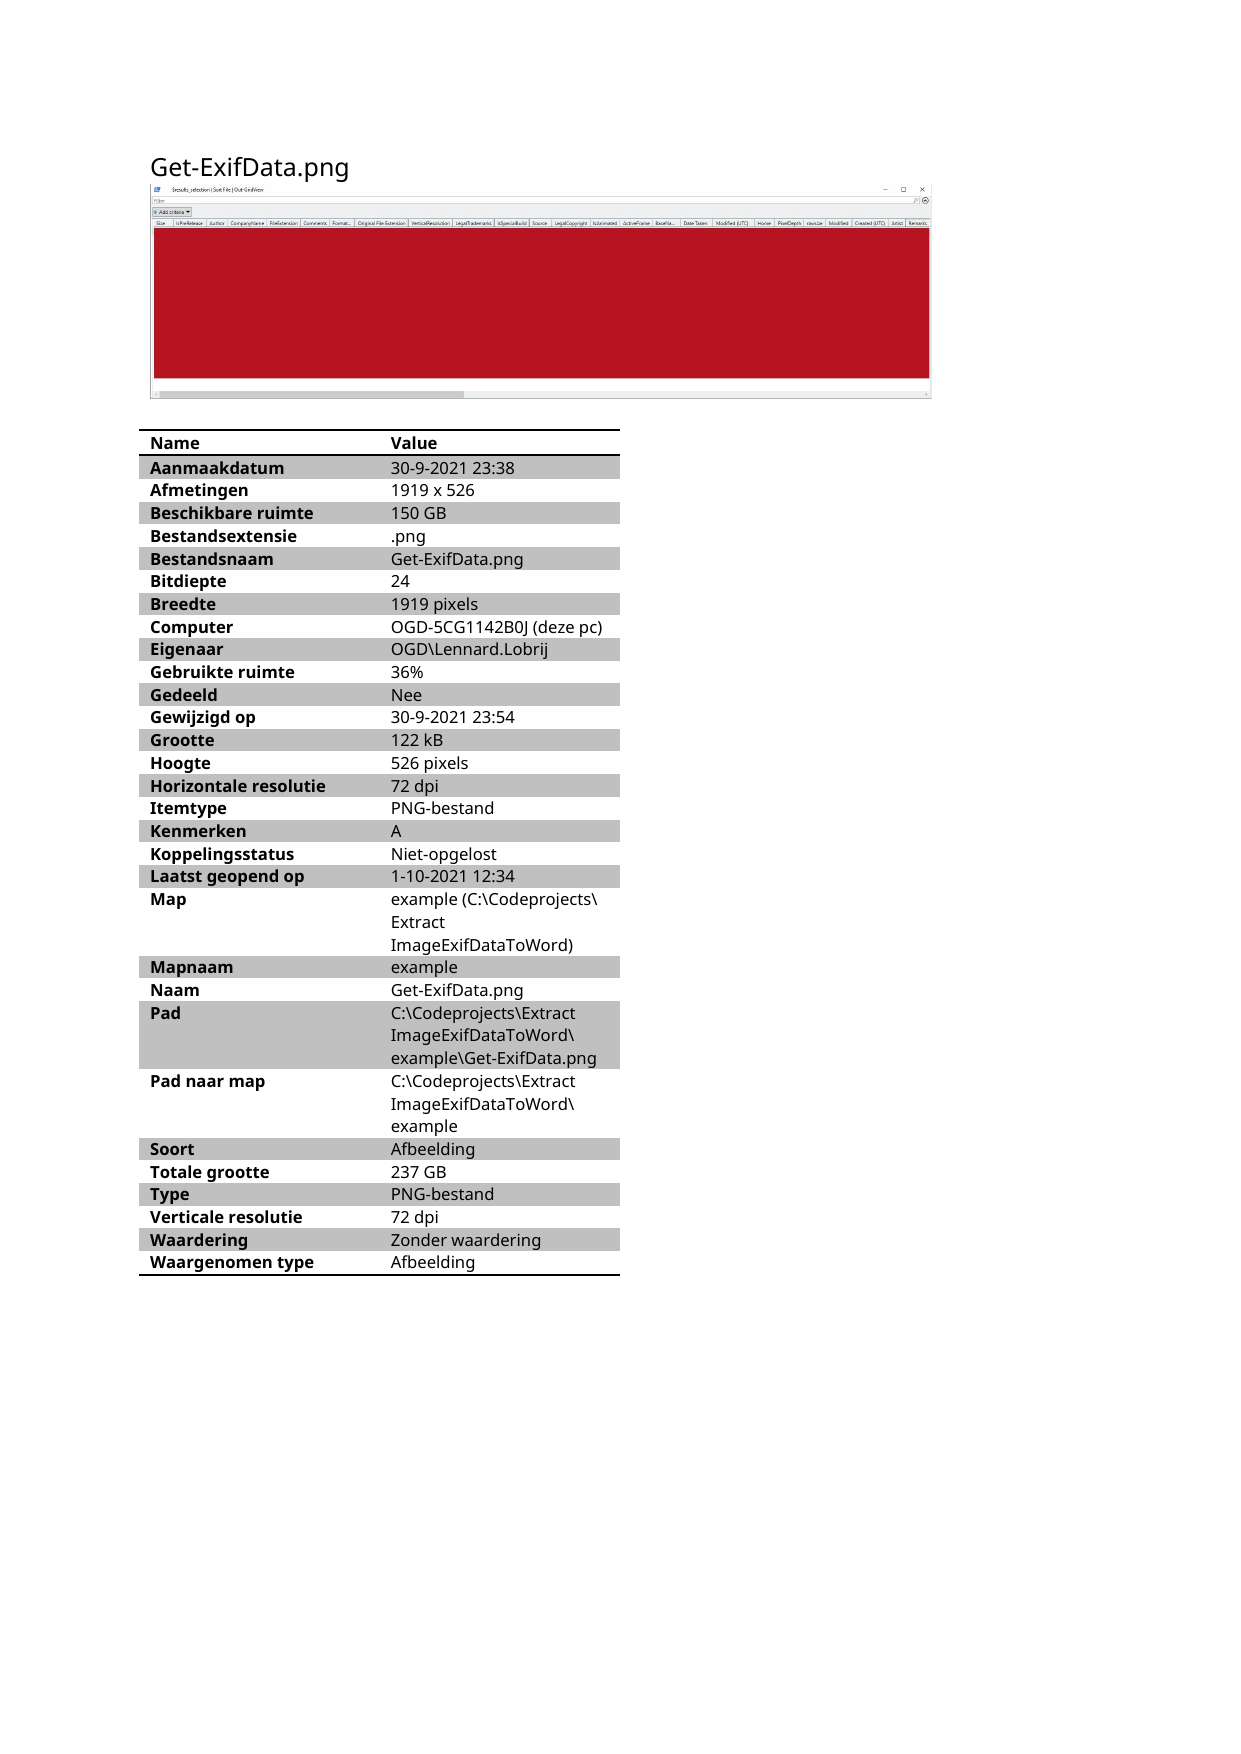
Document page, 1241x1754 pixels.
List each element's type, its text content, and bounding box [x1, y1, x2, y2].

table_cell 150 GB [379, 502, 620, 524]
table_cell Koppelingsstatus [139, 842, 379, 865]
table_cell C:\Codeprojects\Extract ImageExifDataToWord\example\Get-ExifData.png [379, 1001, 620, 1069]
table_cell 122 kB [379, 729, 620, 751]
table_cell Waardering [139, 1228, 379, 1251]
table_cell Kenmerken [139, 820, 379, 842]
table_cell Zonder waardering [379, 1228, 620, 1251]
table_cell Bitdiepte [139, 570, 379, 592]
table_cell Breedte [139, 593, 379, 615]
table_cell OGD\Lennard.Lobrij [379, 638, 620, 661]
table_cell Totale grootte [139, 1160, 379, 1183]
table_cell Map [139, 888, 379, 956]
table_cell 1-10-2021 12:34 [379, 865, 620, 888]
table_cell Afbeelding [379, 1138, 620, 1160]
table_cell Soort [139, 1138, 379, 1160]
table_cell Laatst geopend op [139, 865, 379, 888]
table_cell Mapnaam [139, 956, 379, 978]
table_cell Naam [139, 979, 379, 1001]
table_cell 237 GB [379, 1160, 620, 1183]
table_cell Computer [139, 615, 379, 638]
table_cell Pad naar map [139, 1069, 379, 1137]
table_header Value [379, 431, 620, 454]
table_cell ‎526 pixels [379, 751, 620, 774]
table_cell Beschikbare ruimte [139, 502, 379, 524]
table_cell Hoogte [139, 751, 379, 774]
table_cell Gebruikte ruimte [139, 661, 379, 683]
table_cell ‪1919 x 526‬ [379, 479, 620, 502]
table_cell 24 [379, 570, 620, 592]
table_cell Waargenomen type [139, 1251, 379, 1274]
table_cell Get-ExifData.png [379, 979, 620, 1001]
table_cell Afmetingen [139, 479, 379, 502]
table_cell ‎36% [379, 661, 620, 683]
table_cell PNG-bestand [379, 797, 620, 819]
table_cell A [379, 820, 620, 842]
table_cell Get-ExifData.png [379, 547, 620, 570]
table_cell Horizontale resolutie [139, 774, 379, 797]
text Get-ExifData.png [150, 150, 1090, 184]
table_cell ‎72 dpi [379, 774, 620, 797]
table_cell Verticale resolutie [139, 1206, 379, 1228]
table_cell Eigenaar [139, 638, 379, 661]
table_cell Grootte [139, 729, 379, 751]
table_cell Pad [139, 1001, 379, 1069]
table_cell 30-9-2021 23:54 [379, 706, 620, 729]
table_cell C:\Codeprojects\Extract ImageExifDataToWord\example [379, 1069, 620, 1137]
table_header Name [139, 431, 379, 454]
picture [150, 184, 932, 399]
table_cell Nee [379, 683, 620, 706]
table_cell example (C:\Codeprojects\Extract ImageExifDataToWord) [379, 888, 620, 956]
table_cell PNG-bestand [379, 1183, 620, 1206]
table_cell Aanmaakdatum [139, 456, 379, 479]
table_cell ‎1919 pixels [379, 593, 620, 615]
table_cell Niet-opgelost [379, 842, 620, 865]
table_cell 30-9-2021 23:38 [379, 456, 620, 479]
table_cell Afbeelding [379, 1251, 620, 1274]
table_cell .png [379, 524, 620, 547]
table_cell example [379, 956, 620, 978]
table_cell Itemtype [139, 797, 379, 819]
table_cell Type [139, 1183, 379, 1206]
table_cell Gedeeld [139, 683, 379, 706]
table_cell Bestandsnaam [139, 547, 379, 570]
table_cell Gewijzigd op [139, 706, 379, 729]
table_cell OGD-5CG1142B0J (deze pc) [379, 615, 620, 638]
table_cell ‎72 dpi [379, 1206, 620, 1228]
table_cell Bestandsextensie [139, 524, 379, 547]
